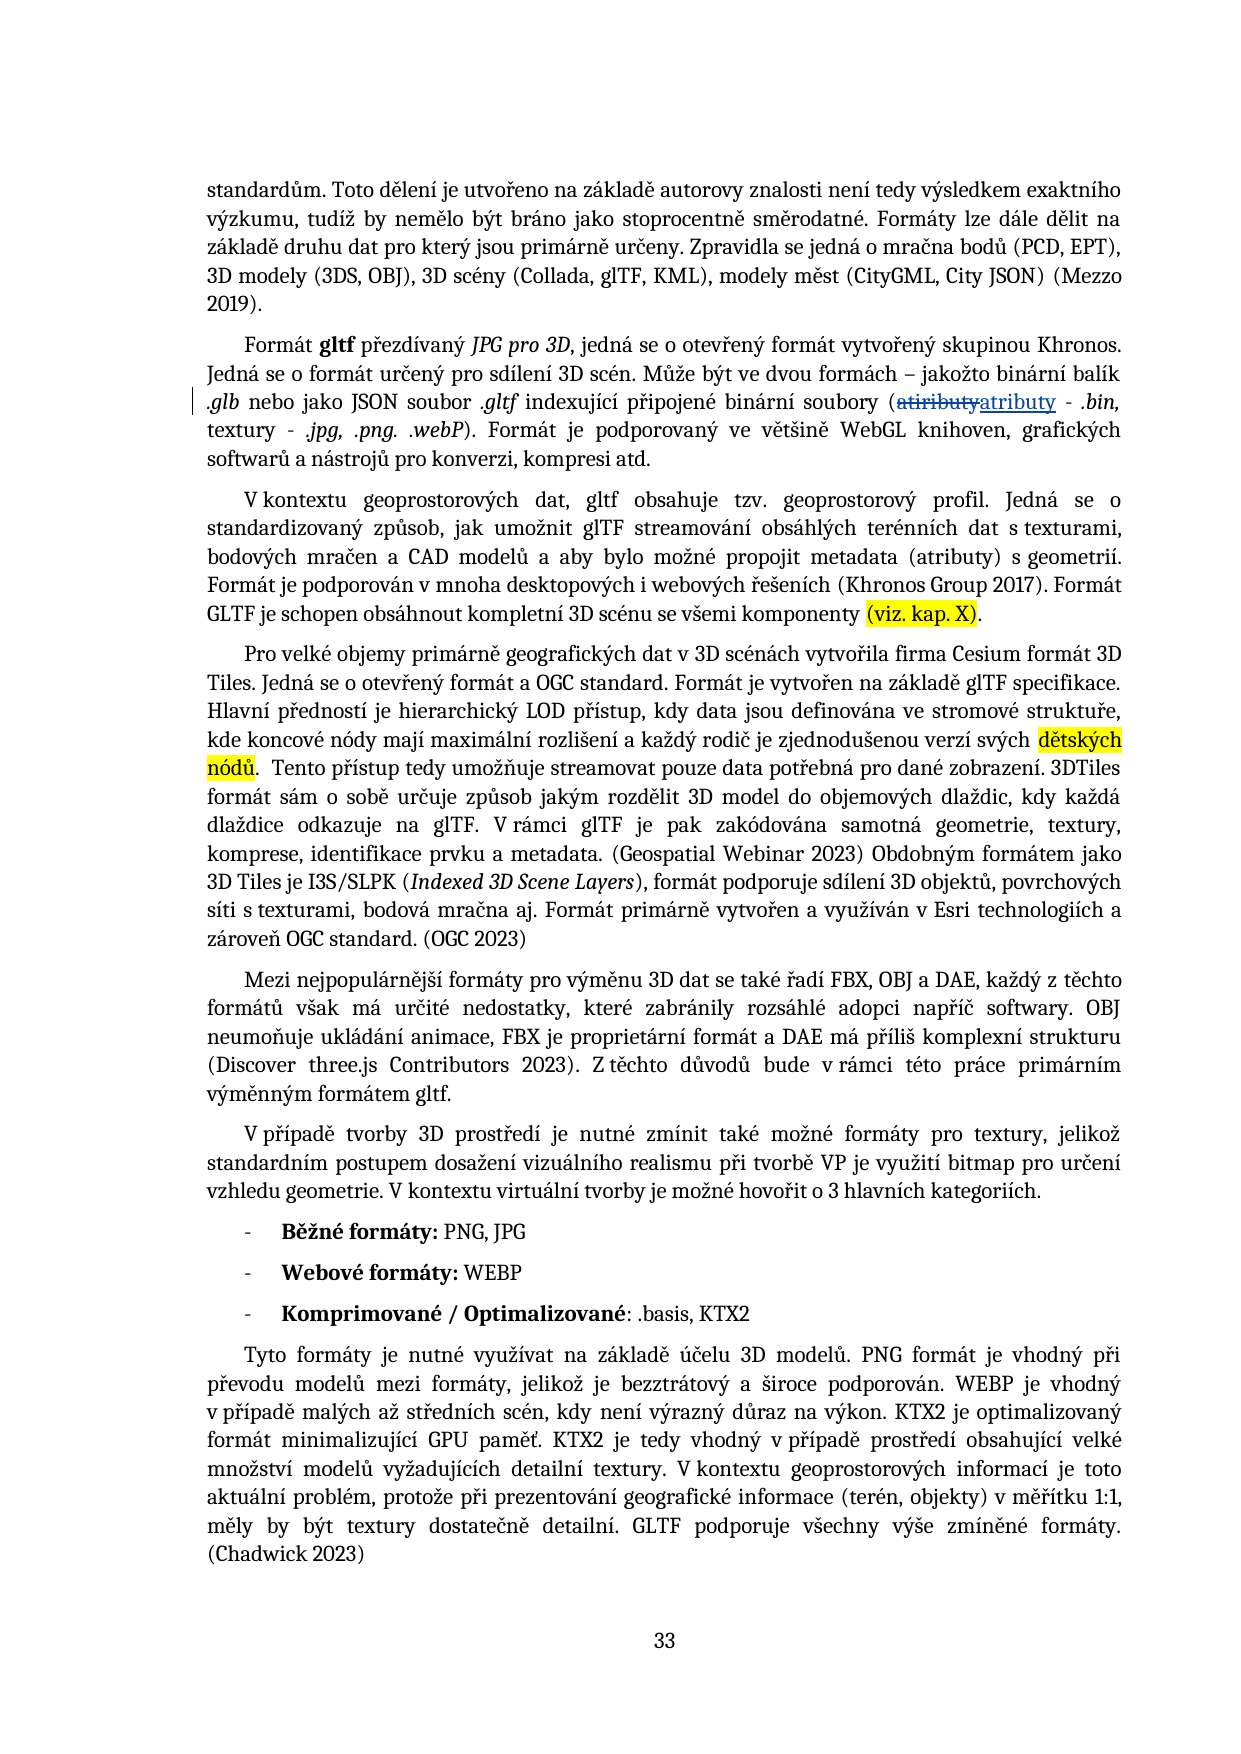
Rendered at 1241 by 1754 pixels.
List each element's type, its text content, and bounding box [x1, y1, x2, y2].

text V případě tvorby 3D prostředí je nutné zmínit také možné formáty pro textury, jelikož standardním postupem dosažení vizuálního realismu při tvorbě VP je využití bitmap pro určení vzhledu geometrie. V kontextu virtuální tvorby je možné hovořit o 3 hlavních kategoriích. [207, 1121, 1122, 1204]
list Komprimované / Optimalizované: .basis, KTX2 [244, 1301, 1122, 1327]
text V kontextu geoprostorových dat, gltf obsahuje tzv. geoprostorový profil. Jedná se o standardizovaný způsob, jak umožnit glTF streamování obsáhlých terénních dat s texturami, bodových mračen a CAD modelů a aby bylo možné propojit metadata (atributy) s geometrií. Formát je podporován v mnoha desktopových i webových řešeních (Khronos Group 2017). Formát GLTF je schopen obsáhnout kompletní 3D scénu se všemi komponenty (viz. kap. X). [207, 487, 1122, 627]
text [207, 177, 1122, 317]
text Pro velké objemy primárně geografických dat v 3D scénách vytvořila firma Cesium formát 3D Tiles. Jedná se o otevřený formát a OGC standard. Formát je vytvořen na základě glTF specifikace. Hlavní předností je hierarchický LOD přístup, kdy data jsou definována ve stromové struktuře, kde koncové nódy mají maximální rozlišení a každý rodič je zjednodušenou verzí svých dětských nódů. Tento přístup tedy umožňuje streamovat pouze data potřebná pro dané zobrazení. 3DTiles formát sám o sobě určuje způsob jakým rozdělit 3D model do objemových dlaždic, kdy každá dlaždice odkazuje na glTF. V rámci glTF je pak zakódována samotná geometrie, textury, komprese, identifikace prvku a metadata. (Geospatial Webinar 2023) Obdobným formátem jako 3D Tiles je I3S/SLPK (Indexed 3D Scene Layers), formát podporuje sdílení 3D objektů, povrchových síti s texturami, bodová mračna aj. Formát primárně vytvořen a využíván v Esri technologiích a zároveň OGC standard. (OGC 2023) [207, 641, 1122, 952]
text Tyto formáty je nutné využívat na základě účelu 3D modelů. PNG formát je vhodný při převodu modelů mezi formáty, jelikož je bezztrátový a široce podporován. WEBP je vhodný v případě malých až středních scén, kdy není výrazný důraz na výkon. KTX2 je optimalizovaný formát minimalizující GPU paměť. KTX2 je tedy vhodný v případě prostředí obsahující velké množství modelů vyžadujících detailní textury. V kontextu geoprostorových informací je toto aktuální problém, protože při prezentování geografické informace (terén, objekty) v měřítku 1:1, měly by být textury dostatečně detailní. GLTF podporuje všechny výše zmíněné formáty. (Chadwick 2023) [207, 1342, 1122, 1567]
list Běžné formáty: PNG, JPG [244, 1219, 1122, 1245]
text Formát gltf přezdívaný JPG pro 3D, jedná se o otevřený formát vytvořený skupinou Khronos. Jedná se o formát určený pro sdílení 3D scén. Může být ve dvou formách – jakožto binární balík .glb nebo jako JSON soubor .gltf indexující připojené binární soubory ( - .bin, textury - .jpg, .png. .webP). Formát je podporovaný ve většině WebGL knihoven, grafických softwarů a nástrojů pro konverzi, kompresi atd. [207, 332, 1122, 472]
list Webové formáty: WEBP [244, 1260, 1122, 1286]
text Mezi nejpopulárnější formáty pro výměnu 3D dat se také řadí FBX, OBJ a DAE, každý z těchto formátů však má určité nedostatky, které zabránily rozsáhlé adopci napříč softwary. OBJ neumoňuje ukládání animace, FBX je proprietární formát a DAE má příliš komplexní strukturu (Discover three.js Contributors 2023). Z těchto důvodů bude v rámci této práce primárním výměnným formátem gltf. [207, 967, 1122, 1107]
